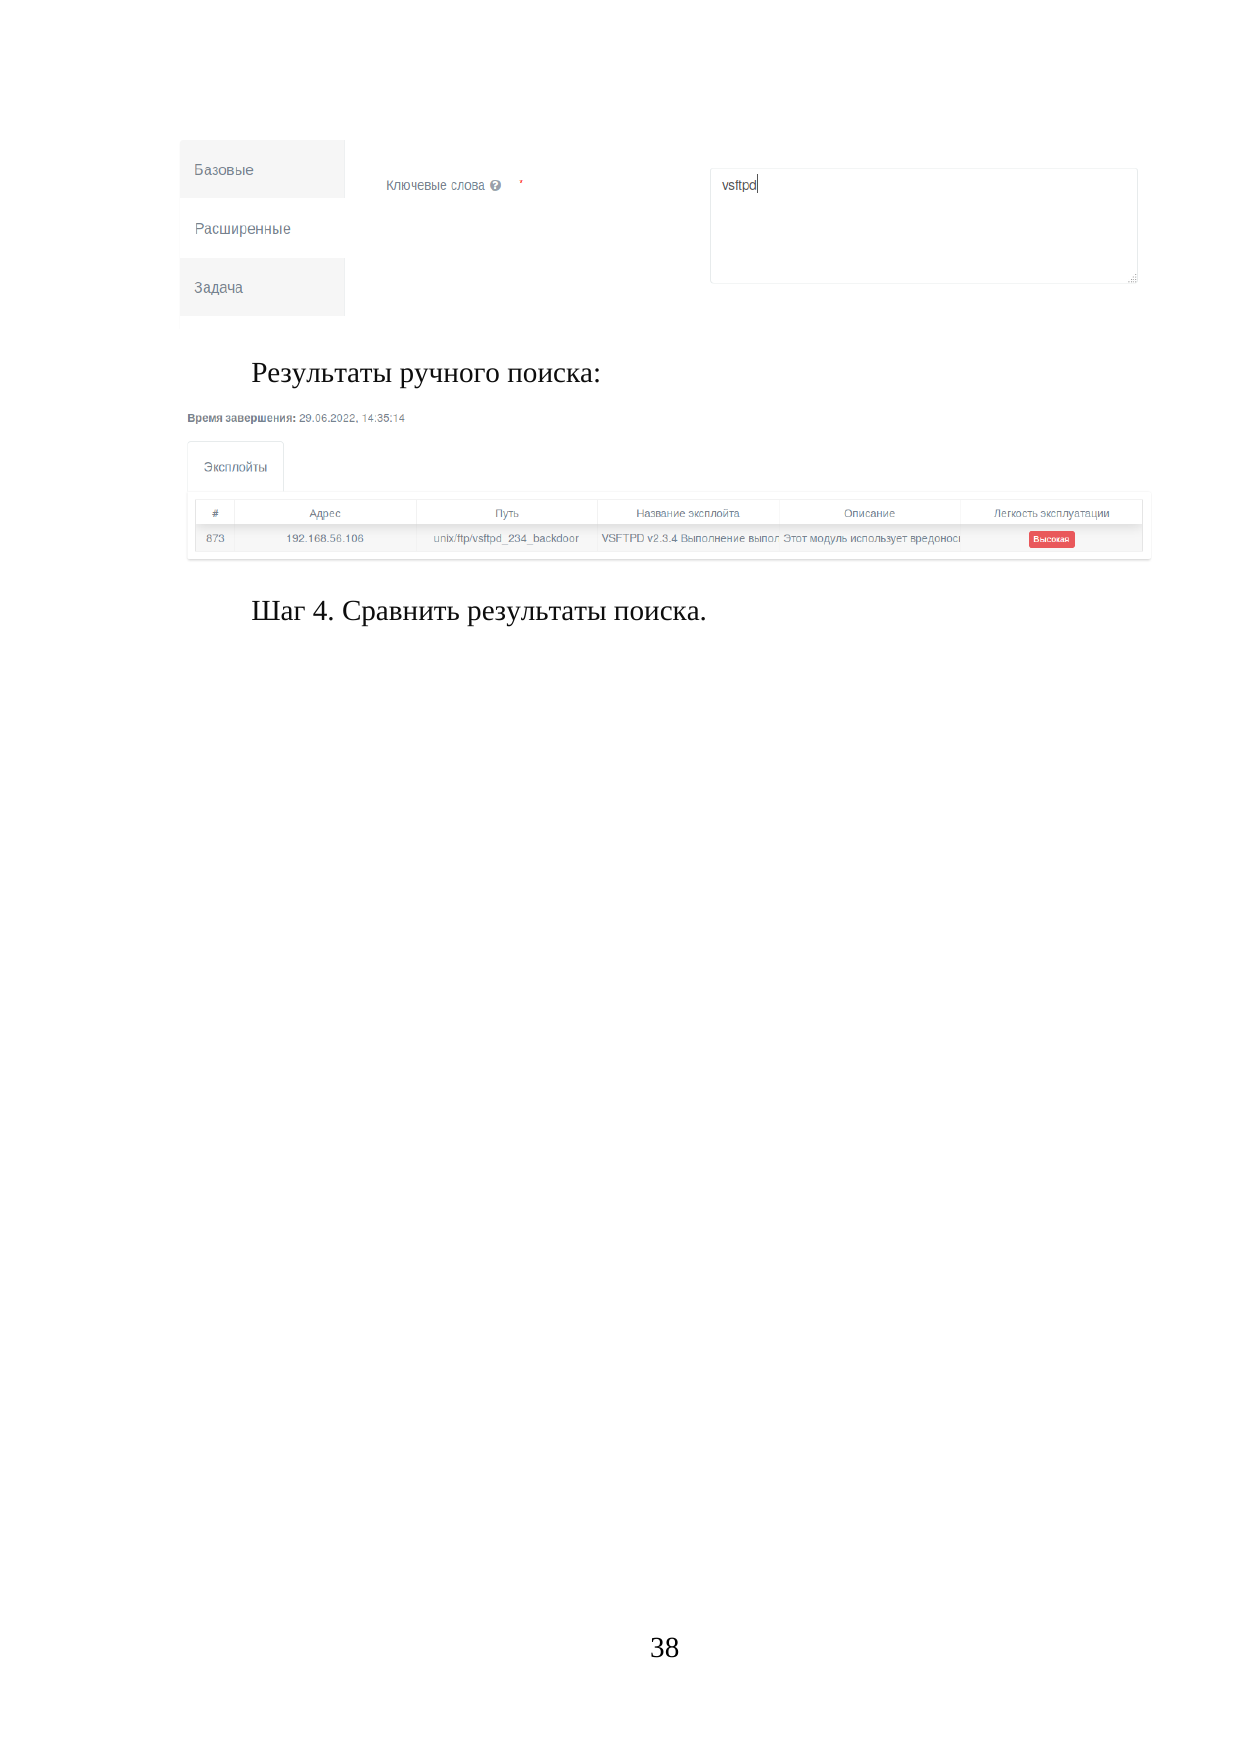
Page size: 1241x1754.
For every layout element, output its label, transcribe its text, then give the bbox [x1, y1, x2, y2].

text Результаты ручного поиска: [177, 355, 1152, 389]
text Шаг 4. Сравнить результаты поиска. [177, 593, 1152, 627]
picture [177, 405, 1152, 566]
picture [177, 123, 1152, 329]
